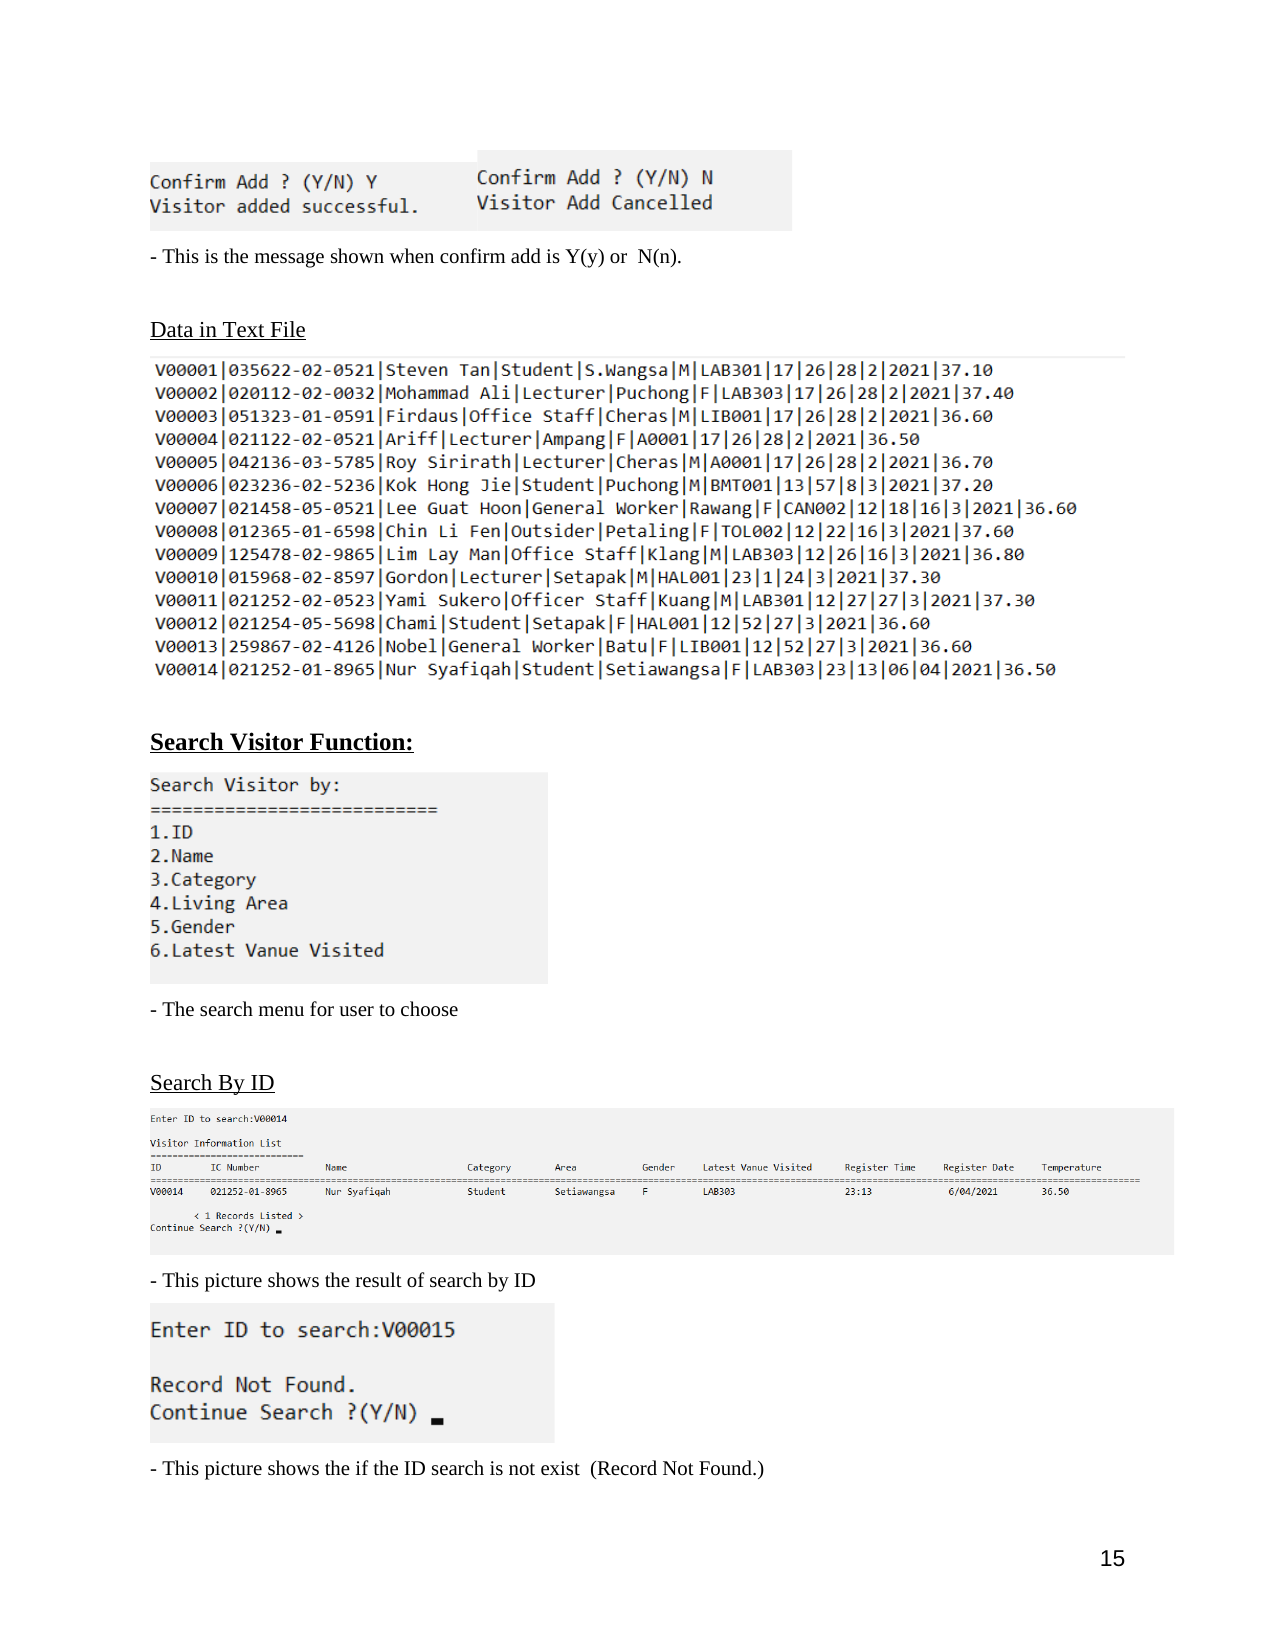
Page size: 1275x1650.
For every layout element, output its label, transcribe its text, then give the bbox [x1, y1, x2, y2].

text Search By ID [150, 1069, 1125, 1096]
picture [150, 1108, 1175, 1255]
picture [150, 150, 793, 231]
picture [150, 1303, 555, 1443]
text - This picture shows the if the ID search is not exist (Record Not Found.) [150, 1456, 1125, 1480]
text Data in Text File [150, 316, 1125, 342]
picture [150, 355, 1125, 714]
picture [150, 770, 548, 984]
text - This is the message shown when confirm add is Y(y) or N(n). [150, 244, 1125, 268]
text Search Visitor Function: [150, 727, 1125, 756]
text - This picture shows the result of search by ID [150, 1268, 1125, 1292]
text - The search menu for user to choose [150, 997, 1125, 1021]
